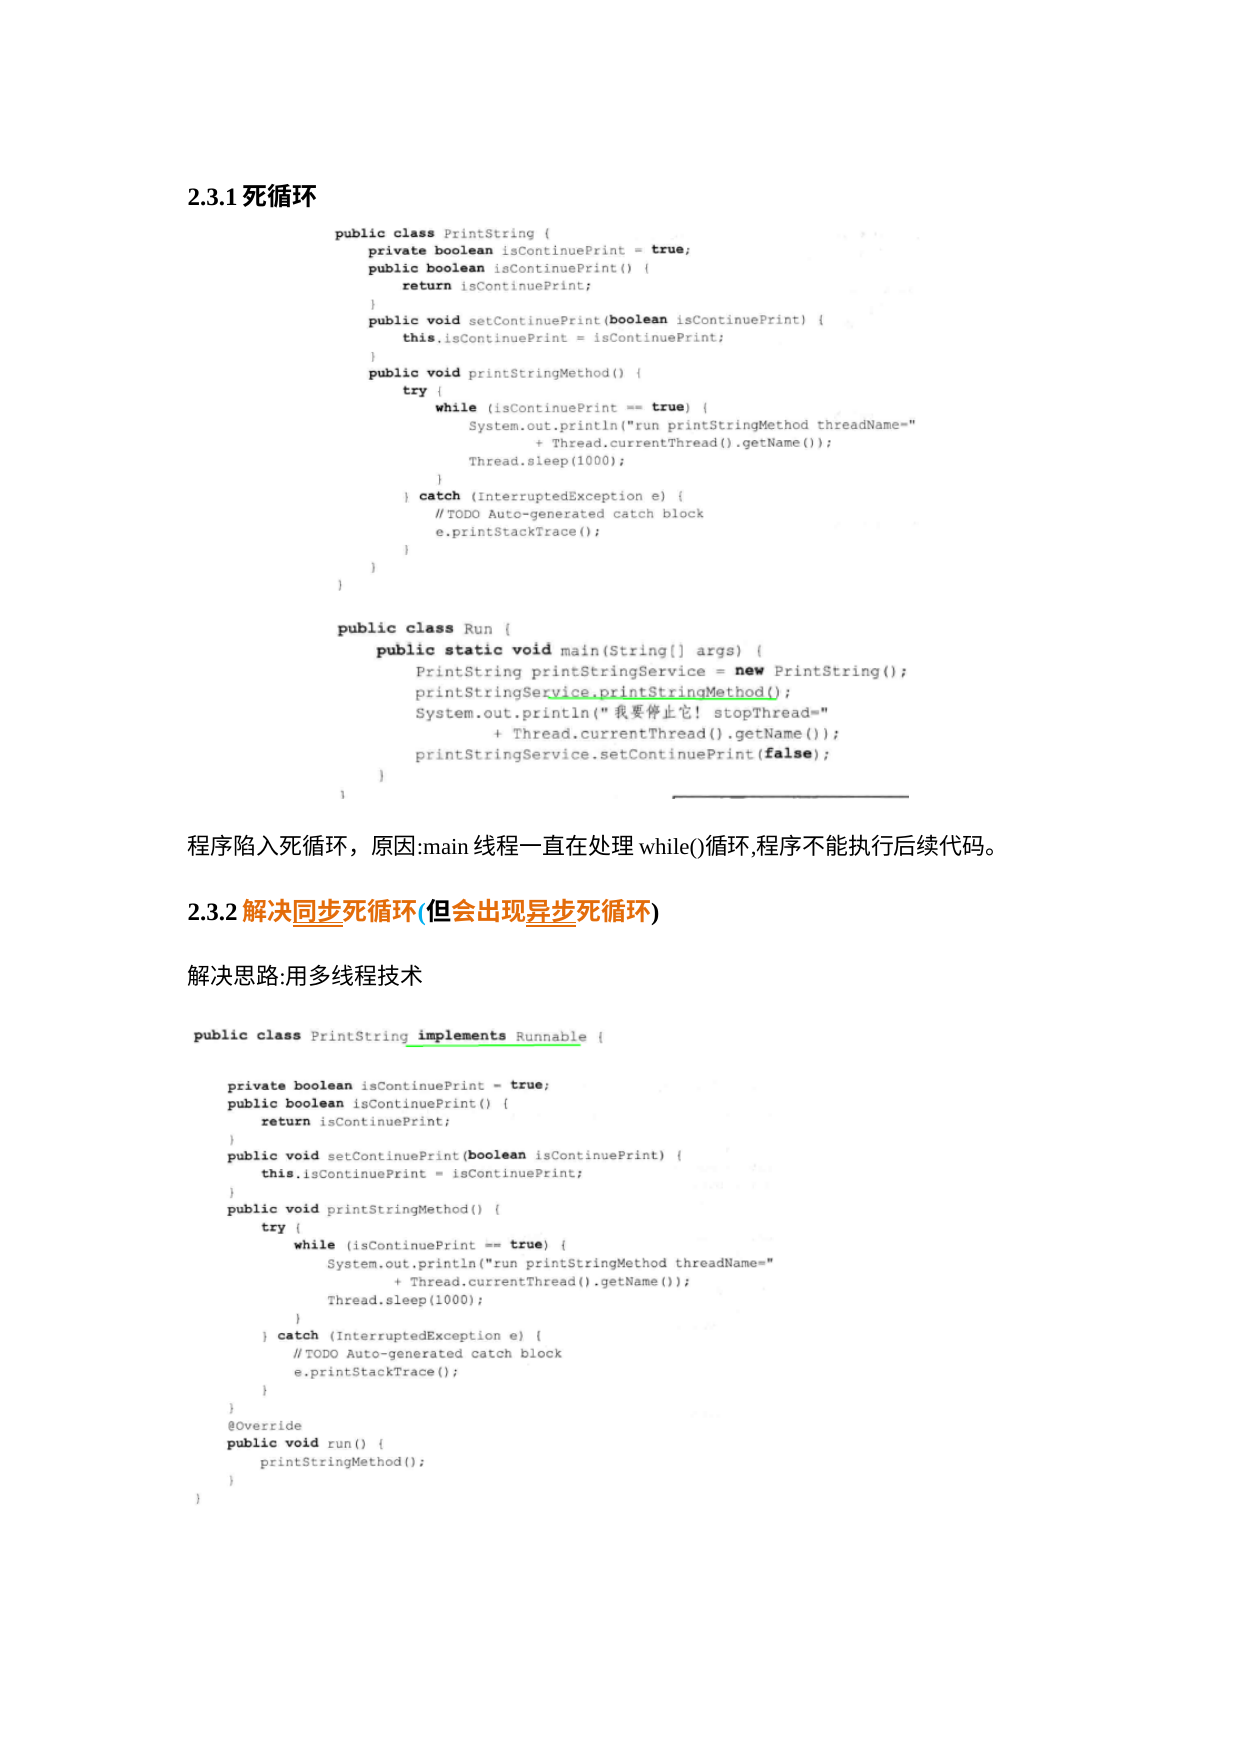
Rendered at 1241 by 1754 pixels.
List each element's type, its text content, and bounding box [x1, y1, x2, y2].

text 程序陷入死循环，原因:main线程一直在处理while()循环,程序不能执行后续代码。 [187, 812, 1053, 877]
text 2.3.2解决同步死循环(但会出现异步死循环) [187, 877, 1053, 942]
picture [187, 1072, 774, 1506]
picture [331, 617, 909, 799]
text 解决思路:用多线程技术 [187, 942, 1053, 1007]
text 2.3.1死循环 [187, 162, 1053, 227]
picture [320, 227, 920, 593]
picture [187, 1022, 615, 1057]
